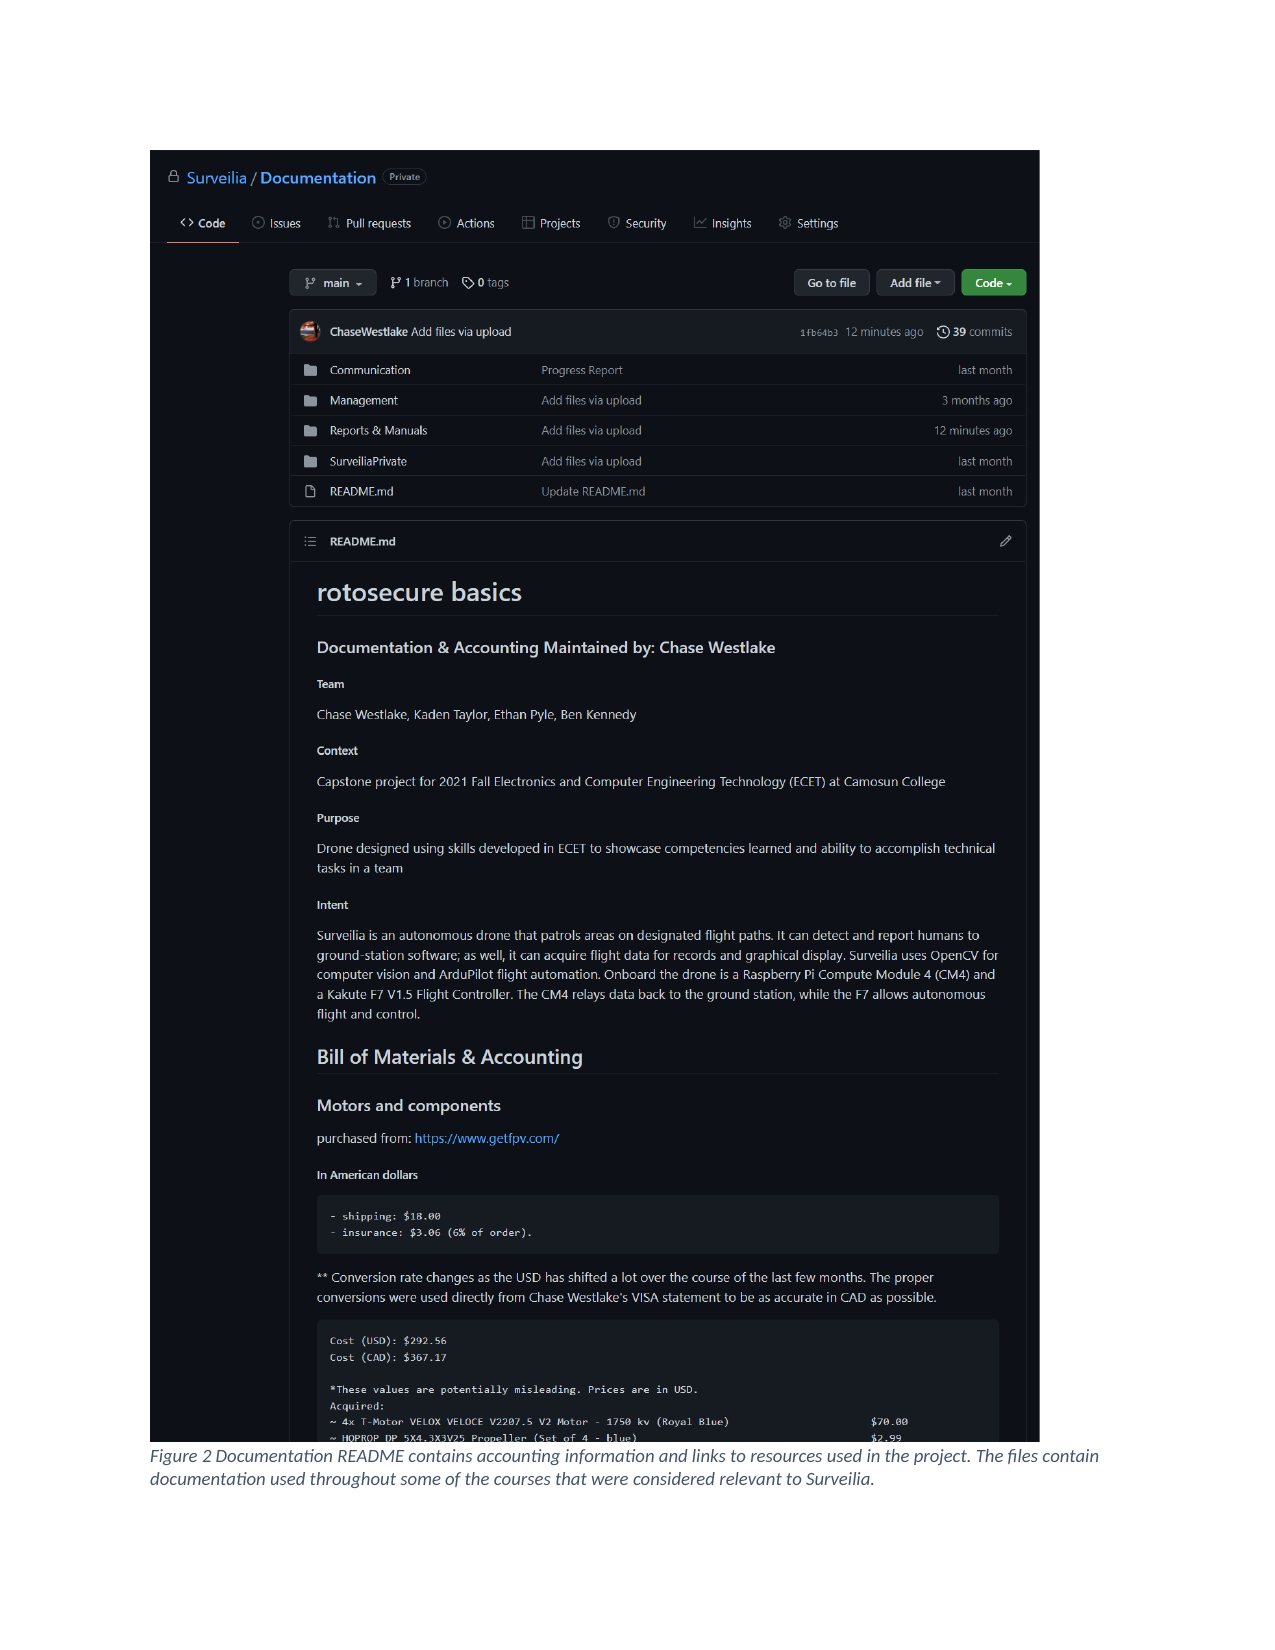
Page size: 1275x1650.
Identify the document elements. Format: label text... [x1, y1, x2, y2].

picture [150, 150, 1040, 1442]
